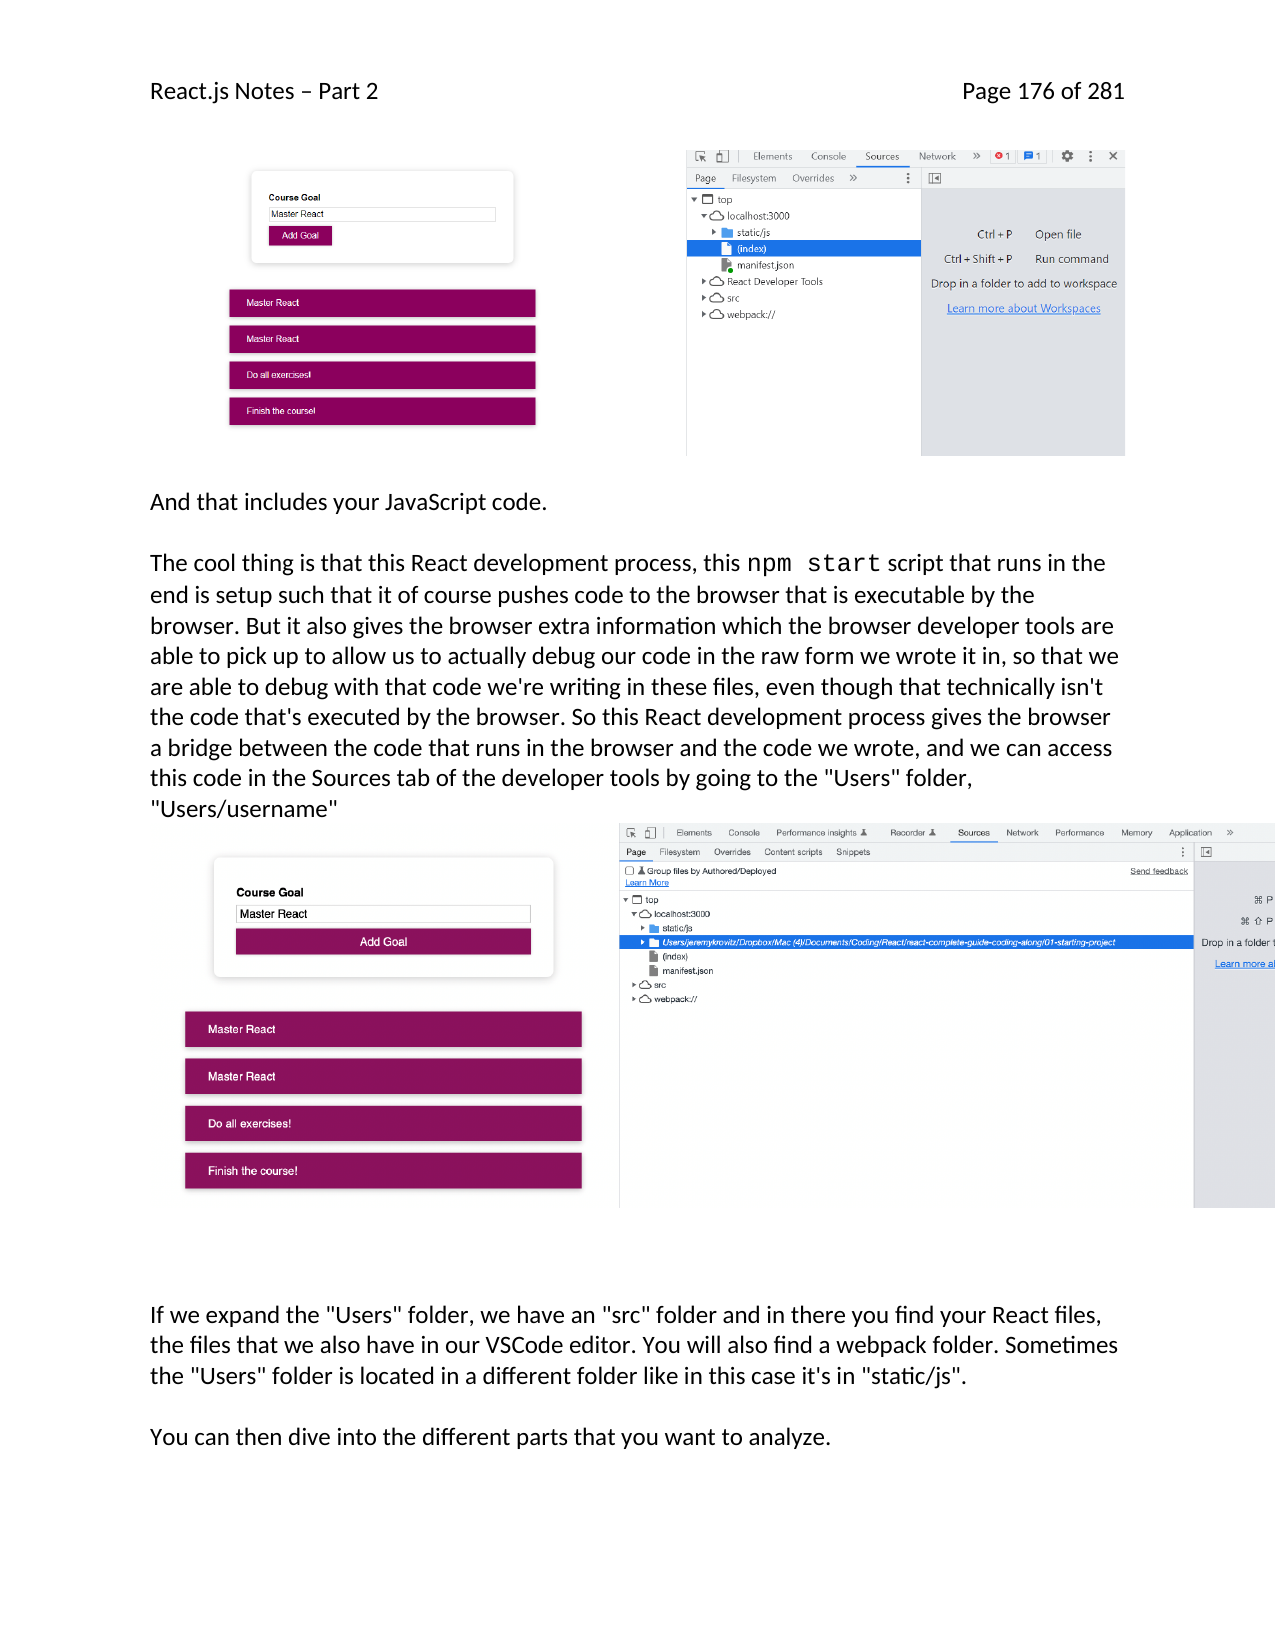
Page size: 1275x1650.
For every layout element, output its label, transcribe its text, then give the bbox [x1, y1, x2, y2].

text If we expand the "Users" folder, we have an "src" folder and in there you find your React files, the files that we also have in our VSCode editor. You will also find a webpack folder. Sometimes the "Users" folder is located in a different folder like in this case it's in "static/js". [150, 1299, 1125, 1390]
text You can then dive into the different parts that you want to analyze. [150, 1421, 1125, 1451]
text The cool thing is that this React development process, this npm start script that runs in the end is setup such that it of course pushes code to the browser that is executable by the browser. But it also gives the browser extra information which the browser developer tools are able to pick up to allow us to actually debug our code in the raw form we wrote it in, so that we are able to debug with that code we're writing in these files, even though that technically isn't the code that's executed by the browser. So this React development process gives the browser a bridge between the code that runs in the browser and the code we wrote, and we can access this code in the Sources tab of the developer tools by going to the "Users" folder, "Users/username" [150, 548, 1125, 823]
picture [150, 150, 1125, 456]
text And that includes your JavaScript code. [150, 487, 1125, 517]
picture [150, 823, 1275, 1208]
